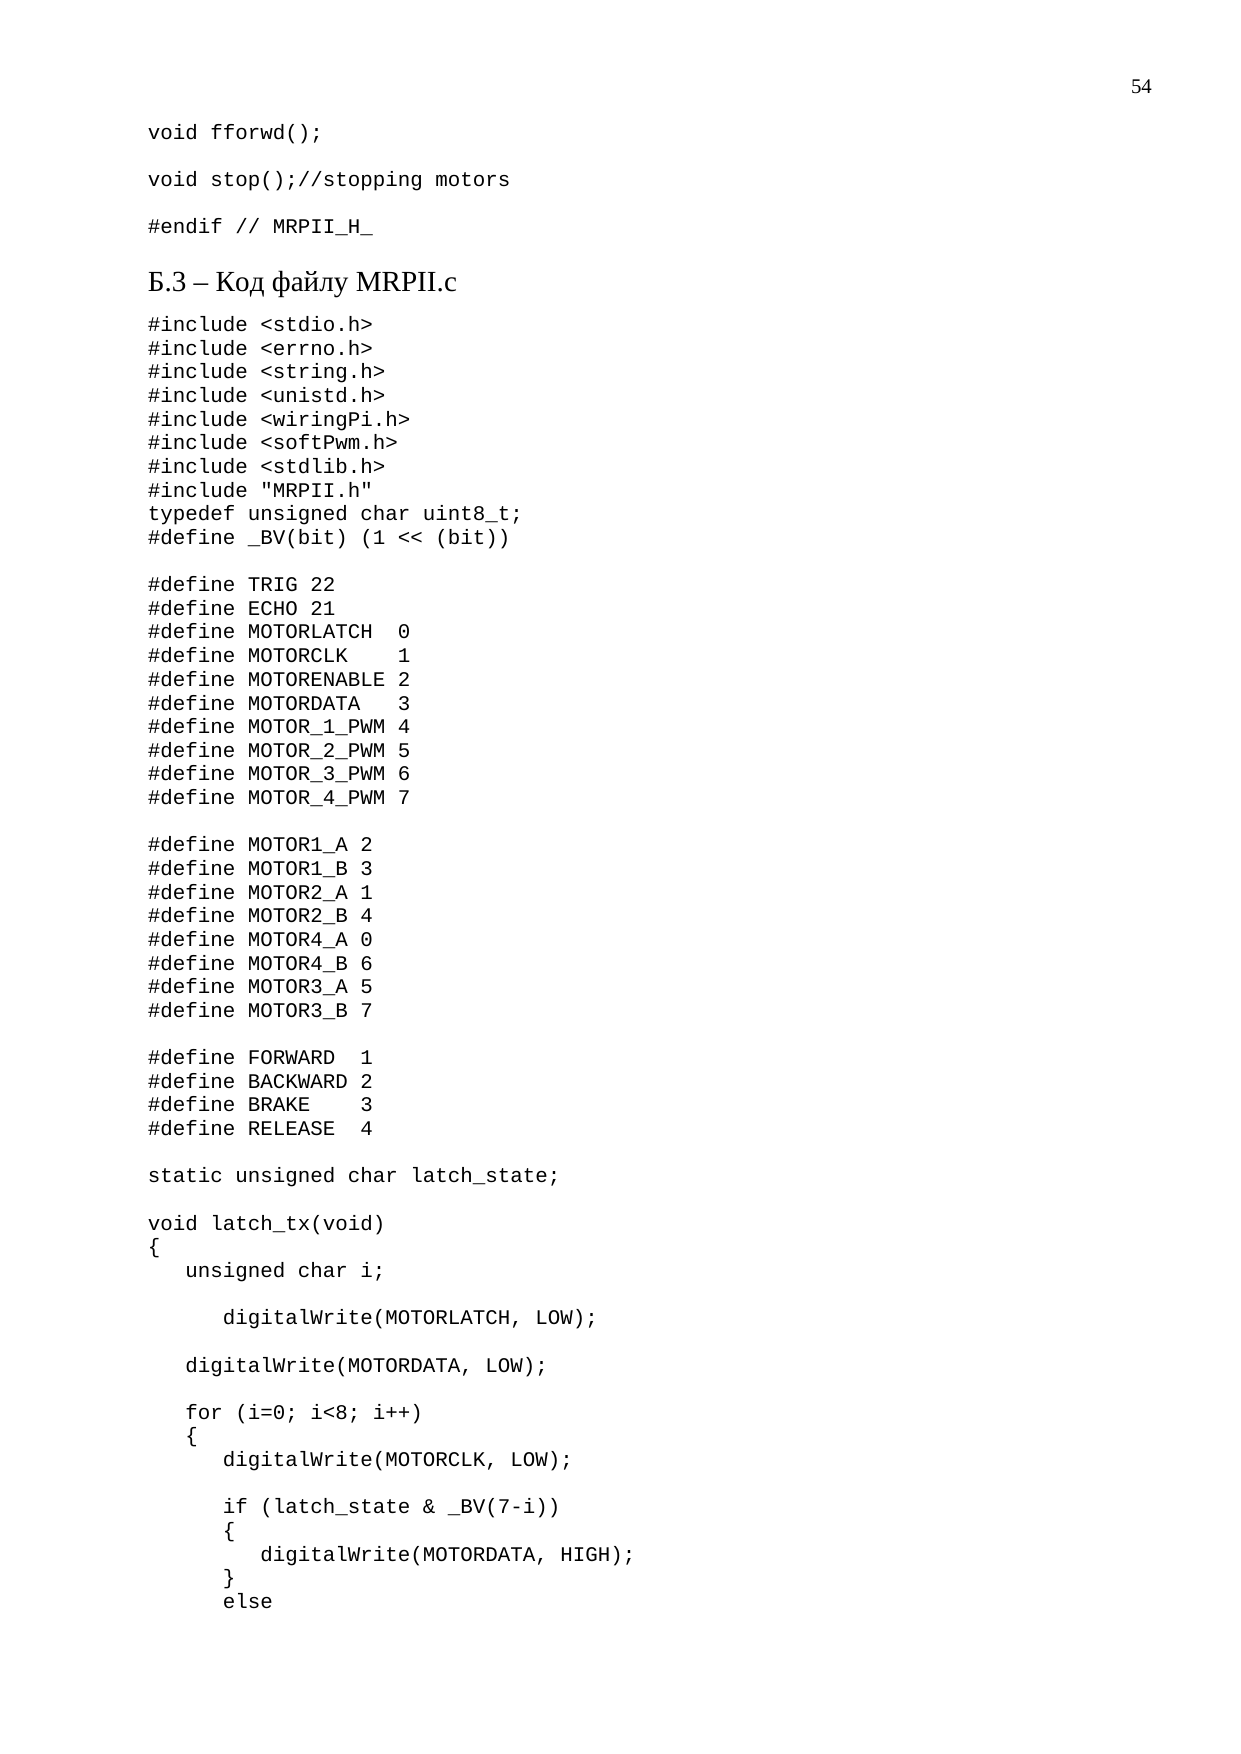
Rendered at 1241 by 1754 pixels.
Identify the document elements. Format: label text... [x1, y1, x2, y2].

text #define MOTOR3_A 5 [148, 976, 1152, 1000]
text void fforwd(); [148, 122, 1152, 146]
text #define MOTOR_1_PWM 4 [148, 716, 1152, 740]
text #define MOTOR_3_PWM 6 [148, 763, 1152, 787]
text #include "MRPII.h" [148, 480, 1152, 503]
text #define MOTOR4_A 0 [148, 929, 1152, 953]
text #include <errno.h> [148, 338, 1152, 361]
text #define ECHO 21 [148, 598, 1152, 622]
text #include <stdlib.h> [148, 456, 1152, 480]
text #define MOTOR_2_PWM 5 [148, 740, 1152, 763]
text #endif // MRPII_H_ [148, 217, 1152, 240]
text #define MOTOR3_B 7 [148, 1000, 1152, 1023]
text if (latch_state & _BV(7-i)) [148, 1496, 1152, 1520]
text void latch_tx(void) [148, 1213, 1152, 1236]
text #define MOTOR4_B 6 [148, 953, 1152, 976]
text #define FORWARD 1 [148, 1047, 1152, 1071]
text { [148, 1426, 1152, 1449]
text #include <wiringPi.h> [148, 409, 1152, 432]
text #define _BV(bit) (1 << (bit)) [148, 527, 1152, 551]
text digitalWrite(MOTORDATA, HIGH); [148, 1544, 1152, 1567]
text digitalWrite(MOTORCLK, LOW); [148, 1449, 1152, 1473]
text #include <softPwm.h> [148, 432, 1152, 456]
text #define MOTORLATCH 0 [148, 622, 1152, 645]
text #include <string.h> [148, 361, 1152, 385]
text #define MOTOR1_A 2 [148, 834, 1152, 858]
text #define MOTOR2_A 1 [148, 882, 1152, 905]
text #define MOTORDATA 3 [148, 692, 1152, 716]
text for (i=0; i<8; i++) [148, 1402, 1152, 1426]
text unsigned char i; [148, 1260, 1152, 1284]
text #define MOTOR_4_PWM 7 [148, 787, 1152, 811]
text #define TRIG 22 [148, 574, 1152, 598]
text #define RELEASE 4 [148, 1118, 1152, 1142]
text #define MOTORENABLE 2 [148, 669, 1152, 692]
text #define BACKWARD 2 [148, 1071, 1152, 1094]
text typedef unsigned char uint8_t; [148, 503, 1152, 527]
text #define MOTOR1_B 3 [148, 858, 1152, 882]
text static unsigned char latch_state; [148, 1165, 1152, 1189]
text digitalWrite(MOTORLATCH, LOW); [148, 1307, 1152, 1331]
text #include <unistd.h> [148, 385, 1152, 409]
text #define BRAKE 3 [148, 1094, 1152, 1118]
text else [148, 1591, 1152, 1615]
text Б.3 – Код файлу MRPII.c [148, 264, 1152, 297]
text #include <stdio.h> [148, 314, 1152, 338]
text { [148, 1236, 1152, 1260]
text #define MOTOR2_B 4 [148, 905, 1152, 929]
text { [148, 1520, 1152, 1544]
text digitalWrite(MOTORDATA, LOW); [148, 1354, 1152, 1378]
text #define MOTORCLK 1 [148, 645, 1152, 669]
text } [148, 1567, 1152, 1591]
text void stop();//stopping motors [148, 169, 1152, 193]
